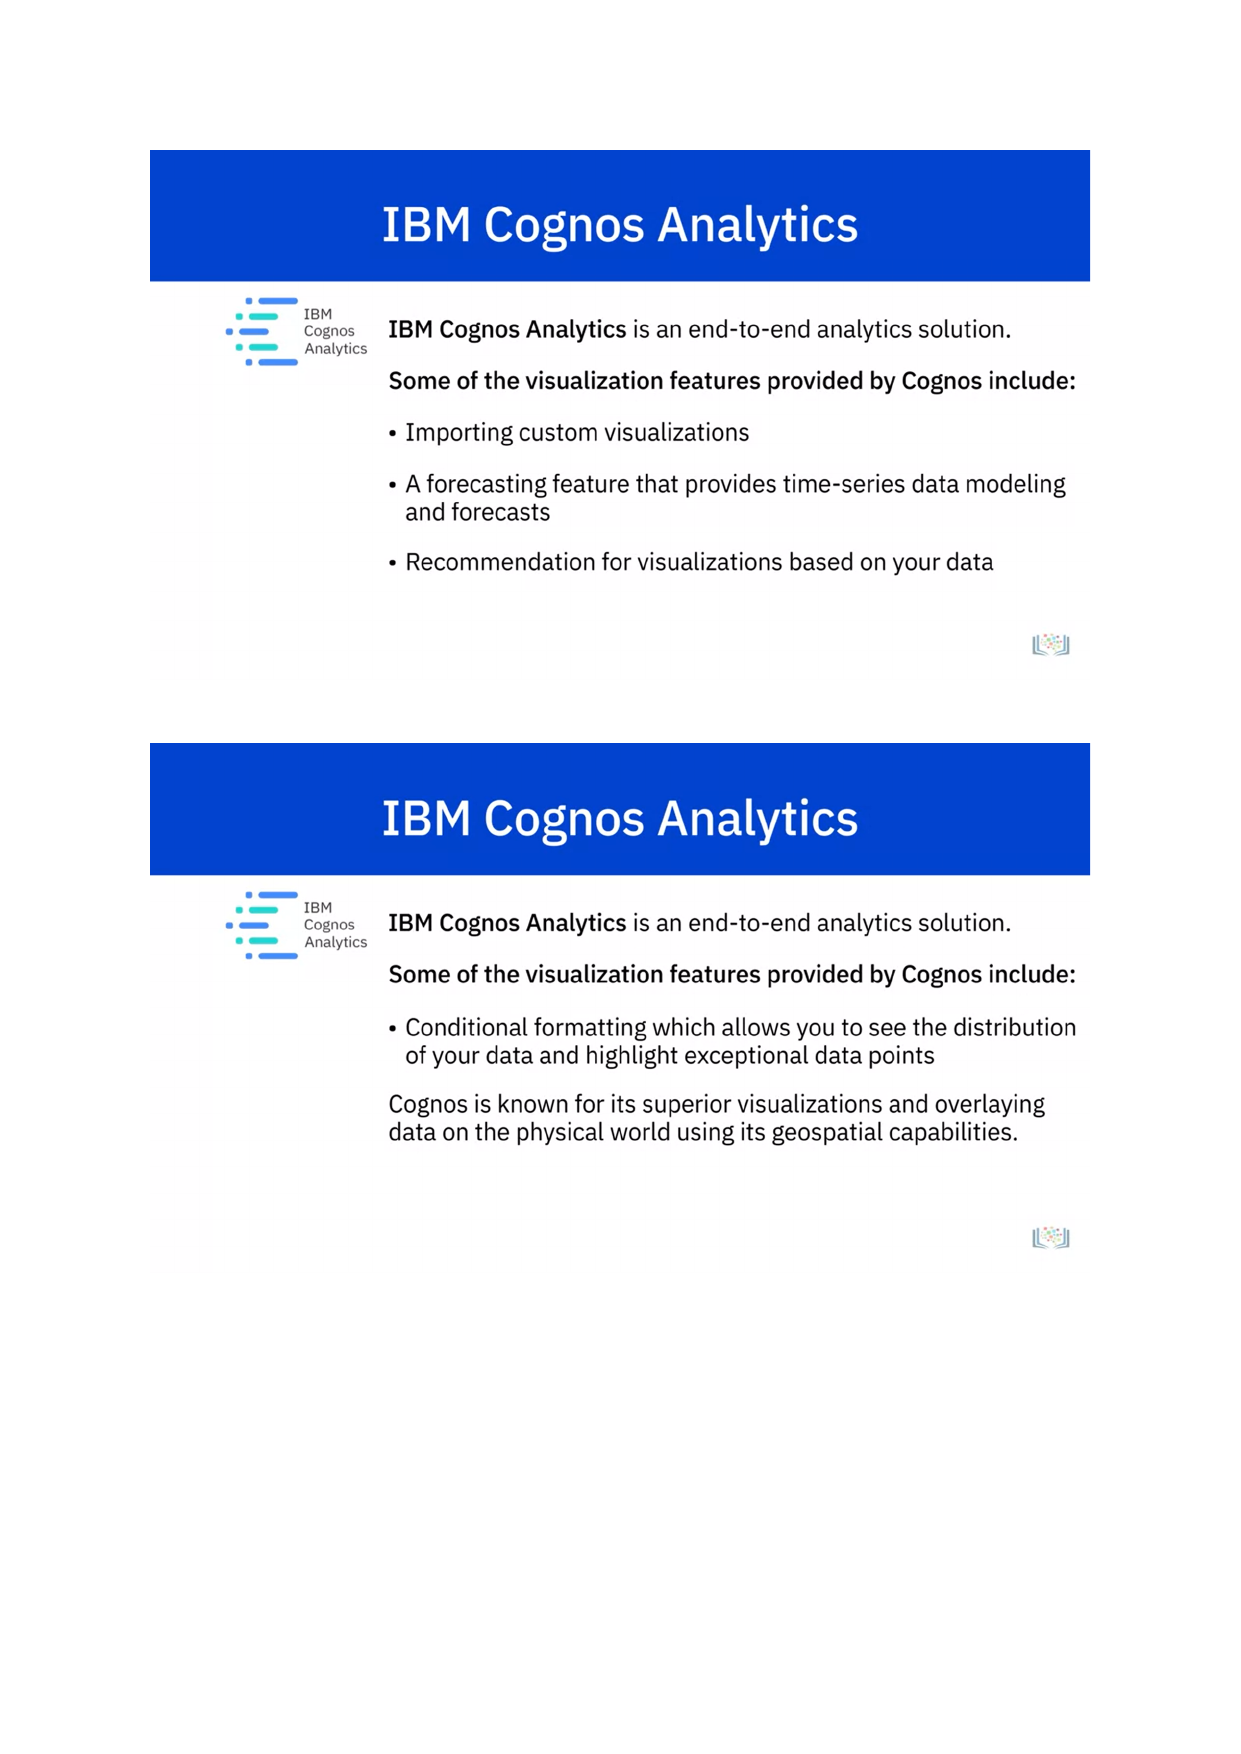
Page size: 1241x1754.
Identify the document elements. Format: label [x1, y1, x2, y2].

picture [150, 743, 1091, 1273]
picture [150, 150, 1091, 680]
